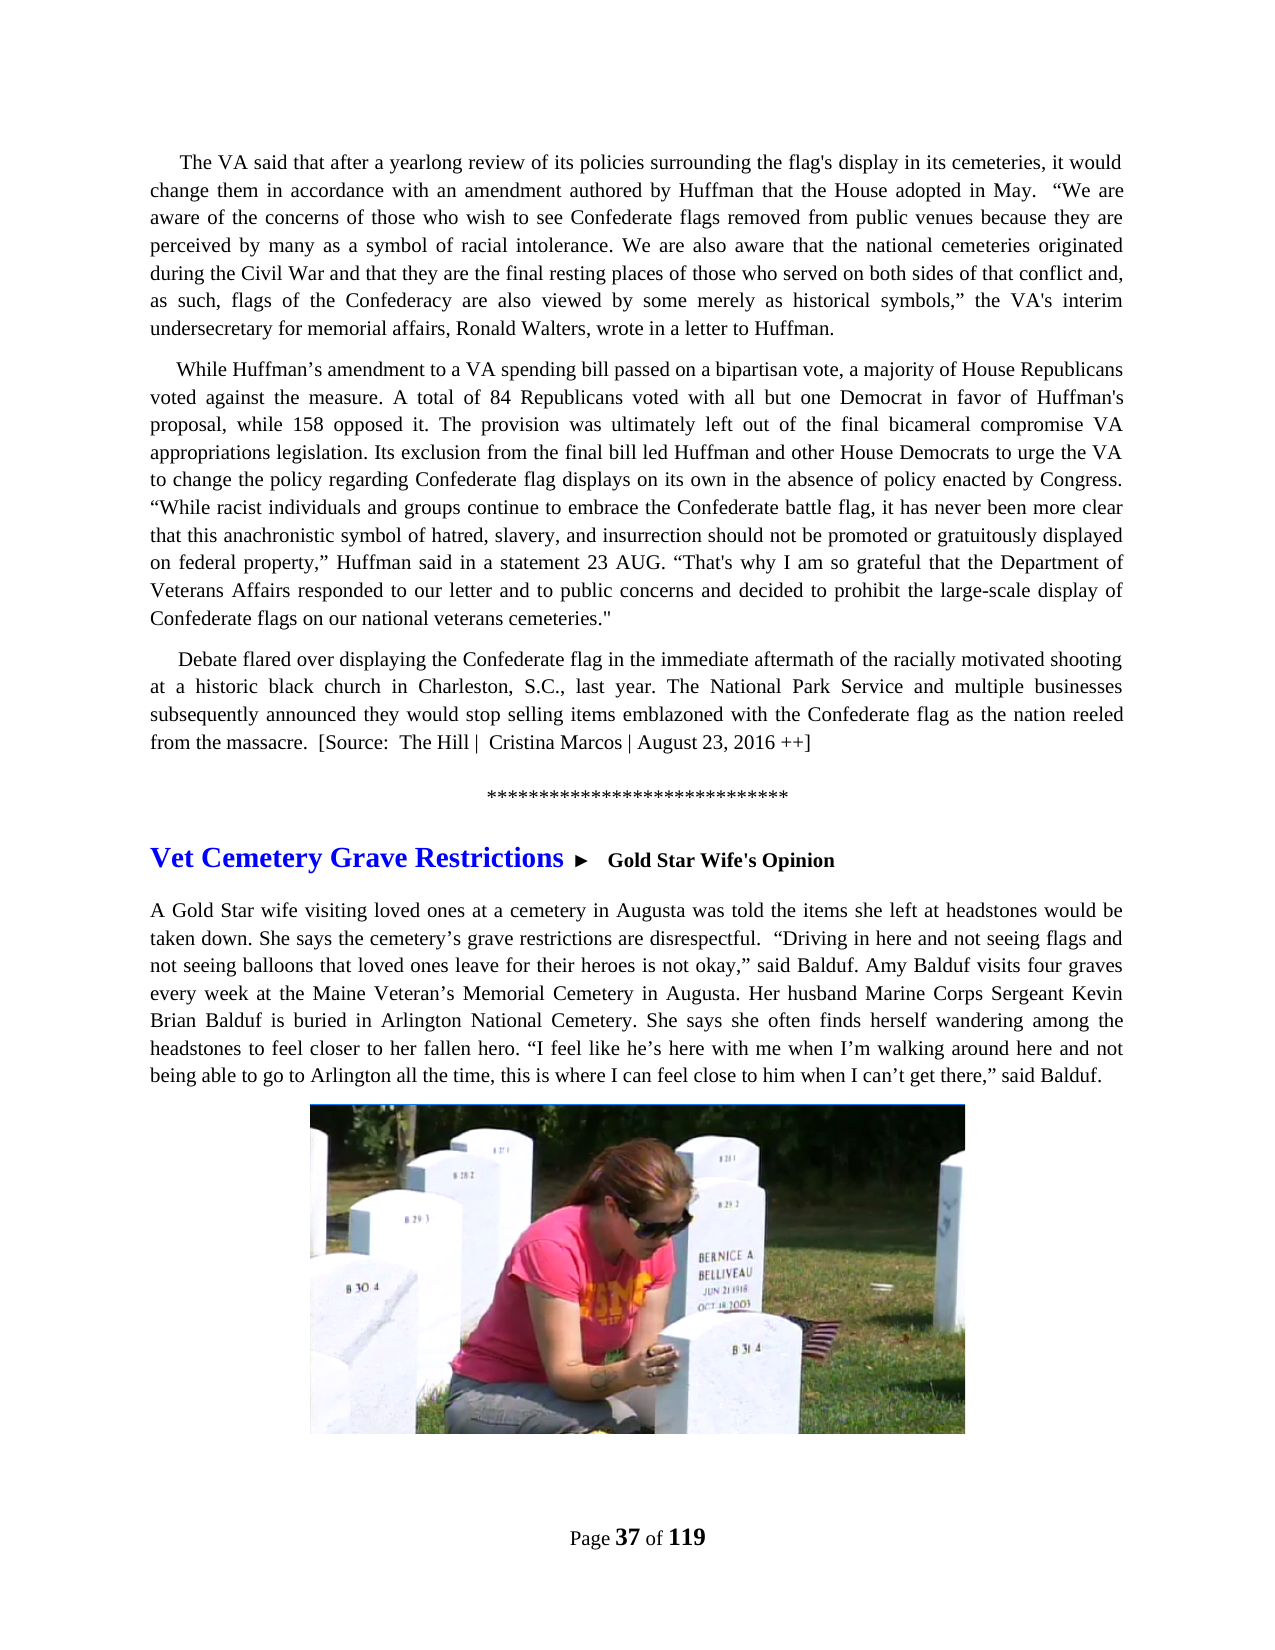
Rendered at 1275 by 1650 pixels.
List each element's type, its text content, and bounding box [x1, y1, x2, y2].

text While Huffman’s amendment to a VA spending bill passed on a bipartisan vote, a majority of House Republicans voted against the measure. A total of 84 Republicans voted with all but one Democrat in favor of Huffman's proposal, while 158 opposed it. The provision was ultimately left out of the final bicameral compromise VA appropriations legislation. Its exclusion from the final bill led Huffman and other House Democrats to urge the VA to change the policy regarding Confederate flag displays on its own in the absence of policy enacted by Congress. “While racist individuals and groups continue to embrace the Confederate battle flag, it has never been more clear that this anachronistic symbol of hatred, slavery, and insurrection should not be promoted or gratuitously displayed on federal property,” Huffman said in a statement 23 AUG. “That's why I am so grateful that the Department of Veterans Affairs responded to our letter and to public concerns and decided to prohibit the large-scale display of Confederate flags on our national veterans cemeteries." [150, 357, 1125, 629]
picture [310, 1104, 965, 1434]
text The VA said that after a yearlong review of its policies surrounding the flag's display in its cemeteries, it would change them in accordance with an amendment authored by Huffman that the House adopted in May. “We are aware of the concerns of those who wish to see Confederate flags removed from public venues because they are perceived by many as a symbol of racial intolerance. We are also aware that the national cemeteries originated during the Civil War and that they are the final resting places of those who served on both sides of that conflict and, as such, flags of the Confederacy are also viewed by some merely as historical symbols,” the VA's interim undersecretary for memorial affairs, Ronald Walters, wrote in a letter to Huffman. [150, 150, 1125, 340]
text ***************************** [150, 785, 1125, 809]
text Debate flared over displaying the Confederate flag in the immediate aftermath of the racially motivated shooting at a historic black church in Charleston, S.C., last year. The National Park Service and multiple businesses subsequently announced they would stop selling items emblazoned with the Confederate flag as the nation reeled from the massacre. [Source: The Hill | Cristina Marcos | August 23, 2016 ++] [150, 647, 1125, 754]
text A Gold Star wife visiting loved ones at a cemetery in Augusta was told the items she left at headstones would be taken down. She says the cemetery’s grave restrictions are disrespectful. “Driving in here and not seeing flags and not seeing balloons that loved ones leave for their heroes is not okay,” said Balduf. Amy Balduf visits four graves every week at the Maine Veteran’s Memorial Cemetery in Augusta. Her husband Marine Corps Sergeant Kevin Brian Balduf is buried in Arlington National Cemetery. She says she often finds herself wandering among the headstones to feel closer to her fallen hero. “I feel like he’s here with me when I’m walking around here and not being able to go to Arlington all the time, this is where I can feel close to him when I can’t get there,” said Balduf. [150, 898, 1125, 1087]
text Vet Cemetery Grave Restrictions ► Gold Star Wife's Opinion [150, 840, 1125, 873]
